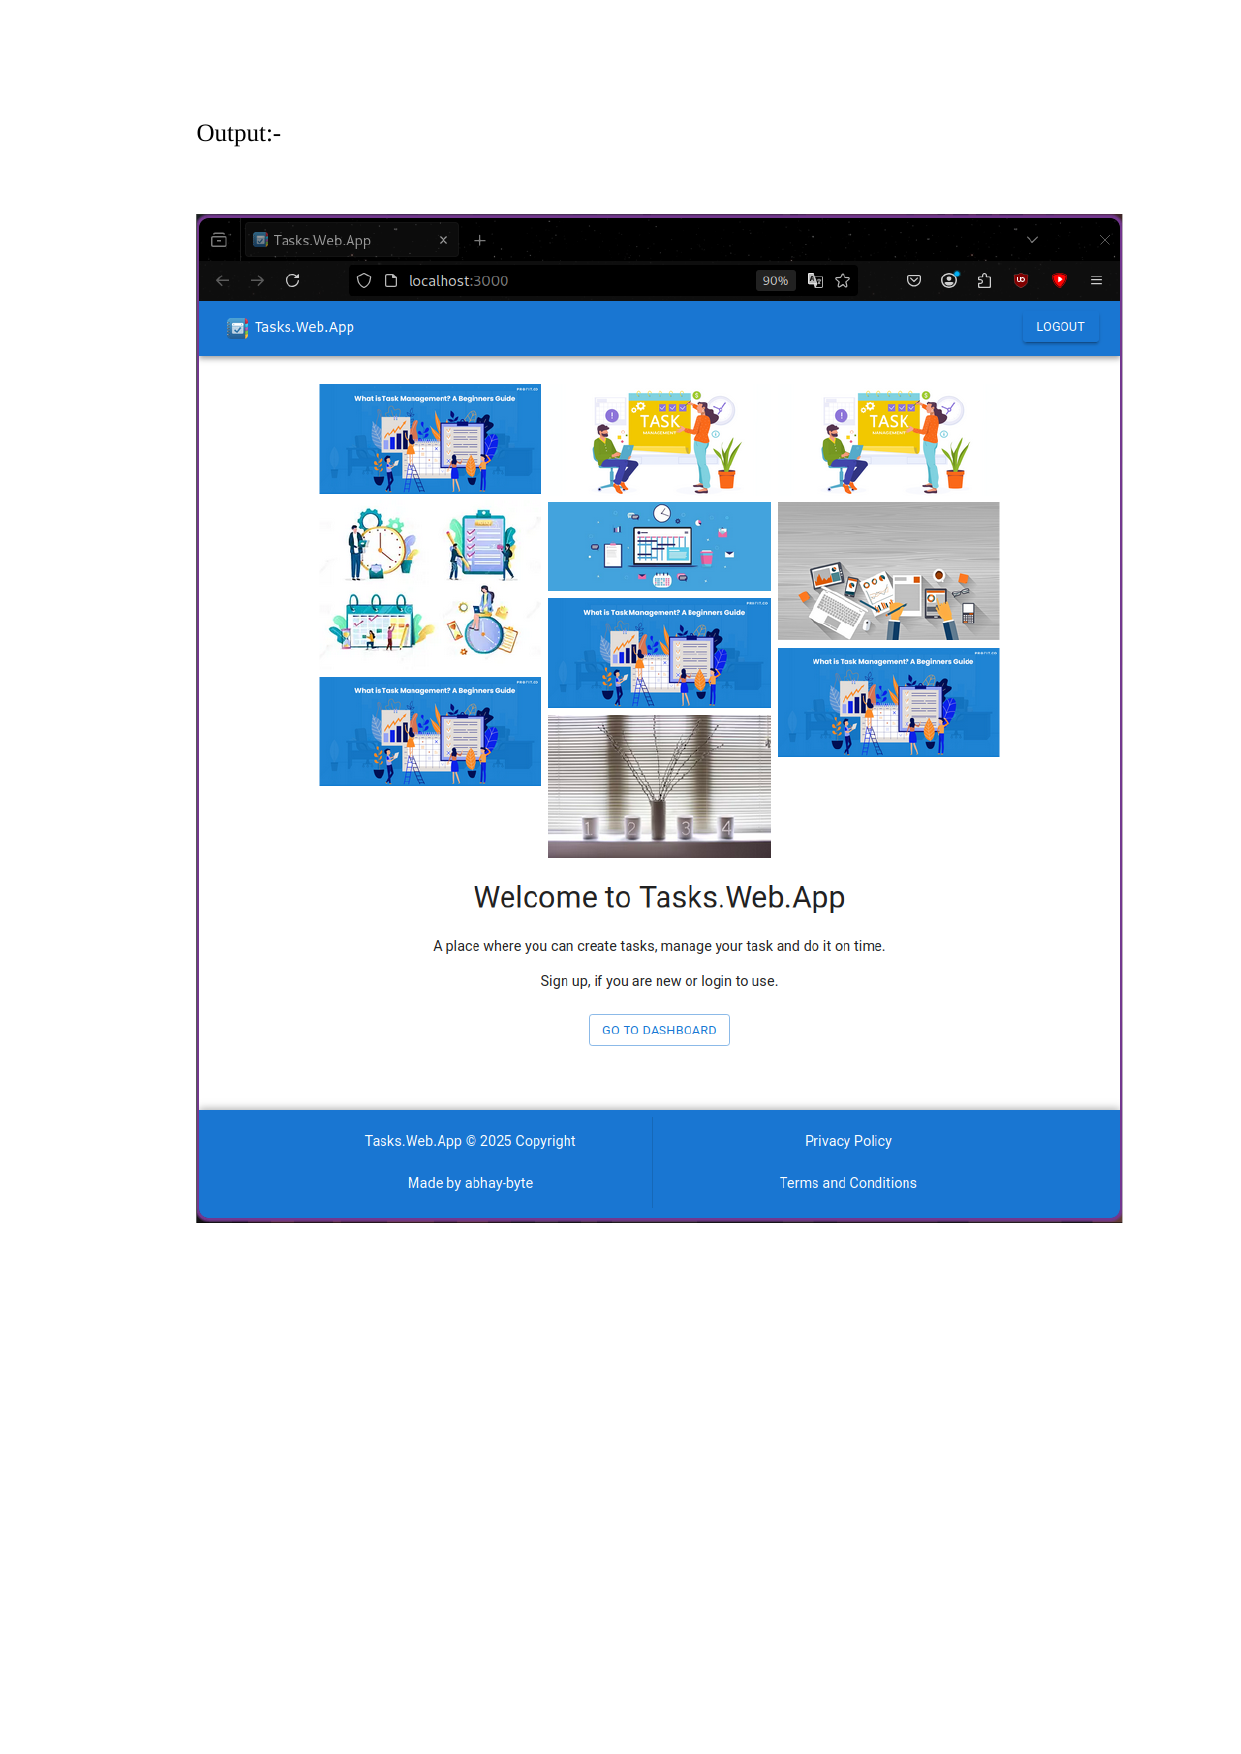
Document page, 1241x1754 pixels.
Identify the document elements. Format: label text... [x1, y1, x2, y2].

picture [196, 214, 1123, 1223]
text Output:- [196, 118, 1122, 147]
